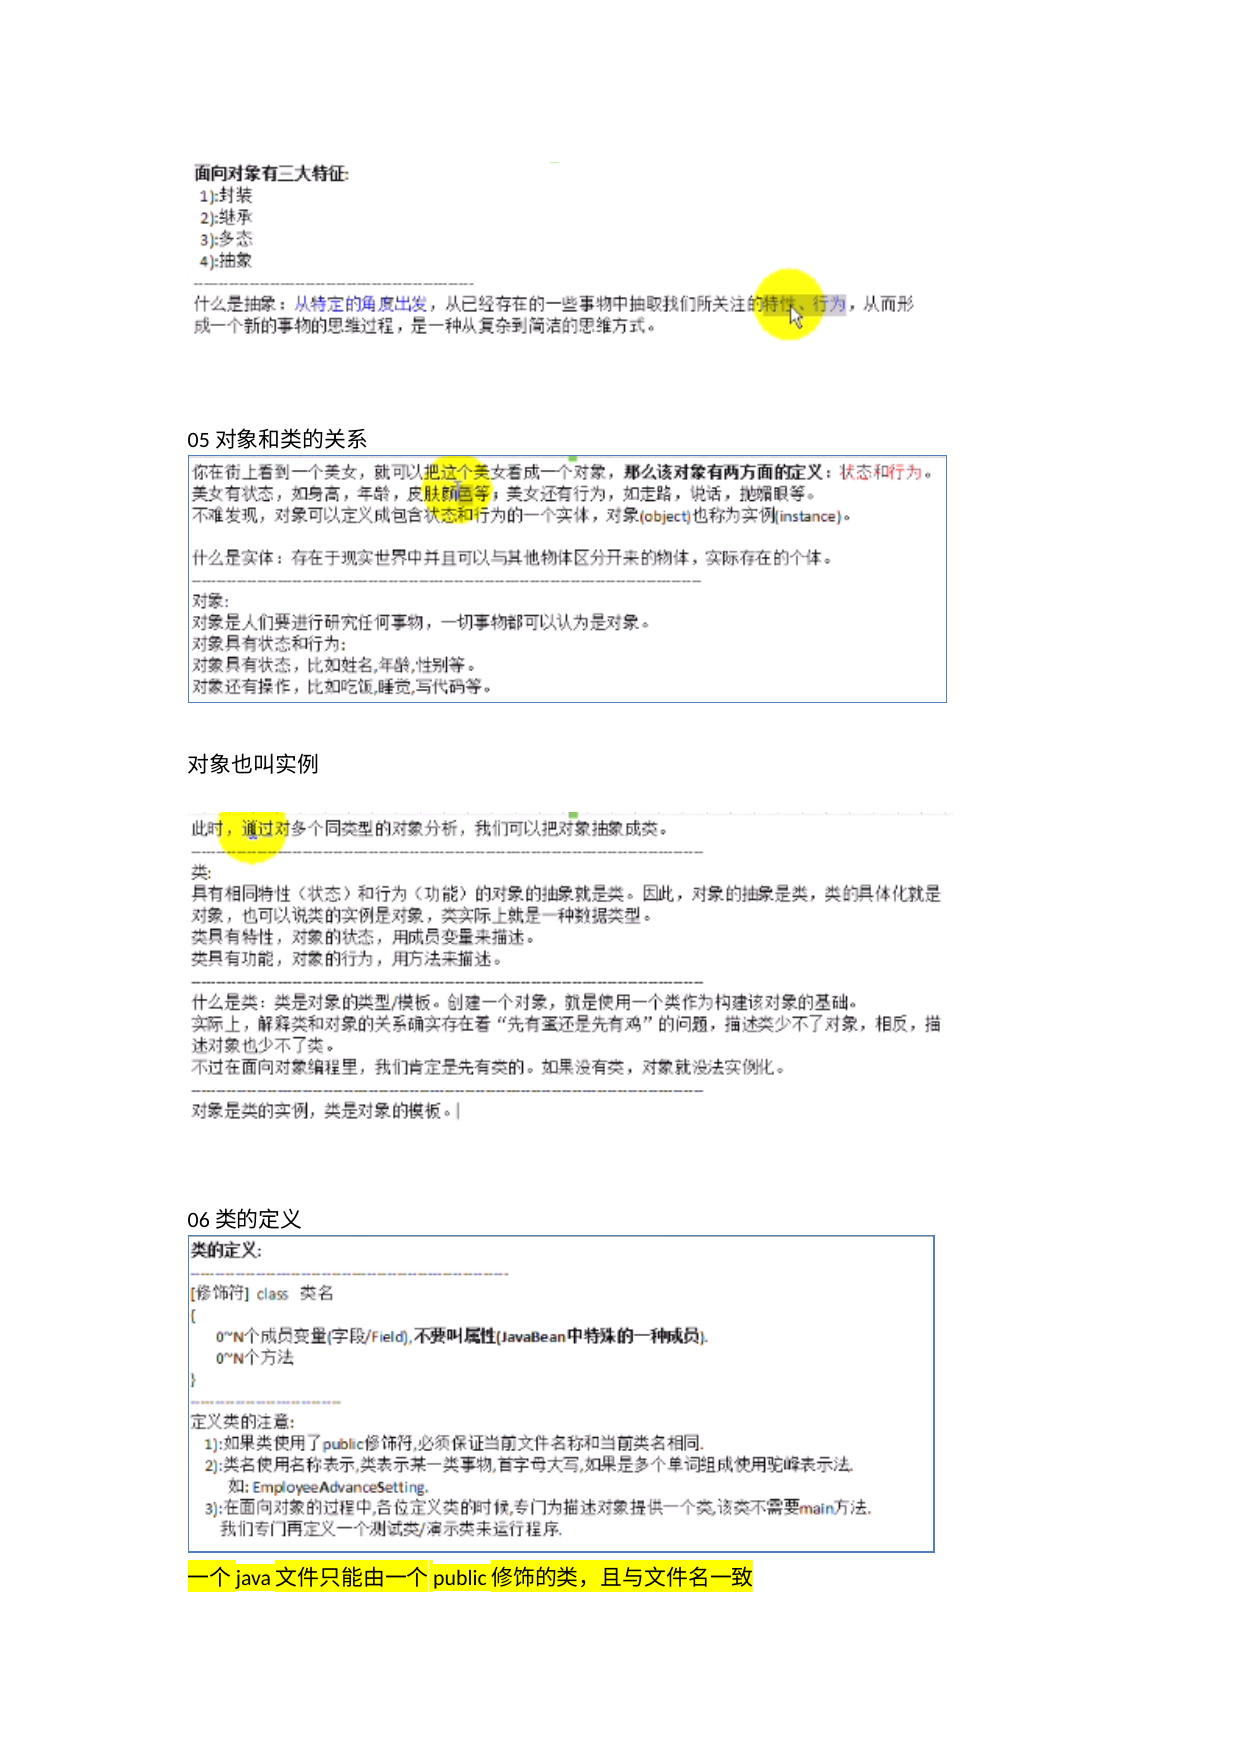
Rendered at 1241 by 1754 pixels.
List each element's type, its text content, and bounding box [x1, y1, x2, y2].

text 06 类的定义 [187, 1202, 1053, 1234]
picture [187, 812, 953, 1155]
text 一个java文件只能由一个public修饰的类，且与文件名一致 [187, 1559, 1053, 1592]
picture [189, 456, 946, 702]
text 05 对象和类的关系 [187, 422, 1053, 454]
text 对象也叫实例 [187, 747, 1053, 779]
picture [187, 162, 919, 359]
picture [189, 1236, 933, 1551]
